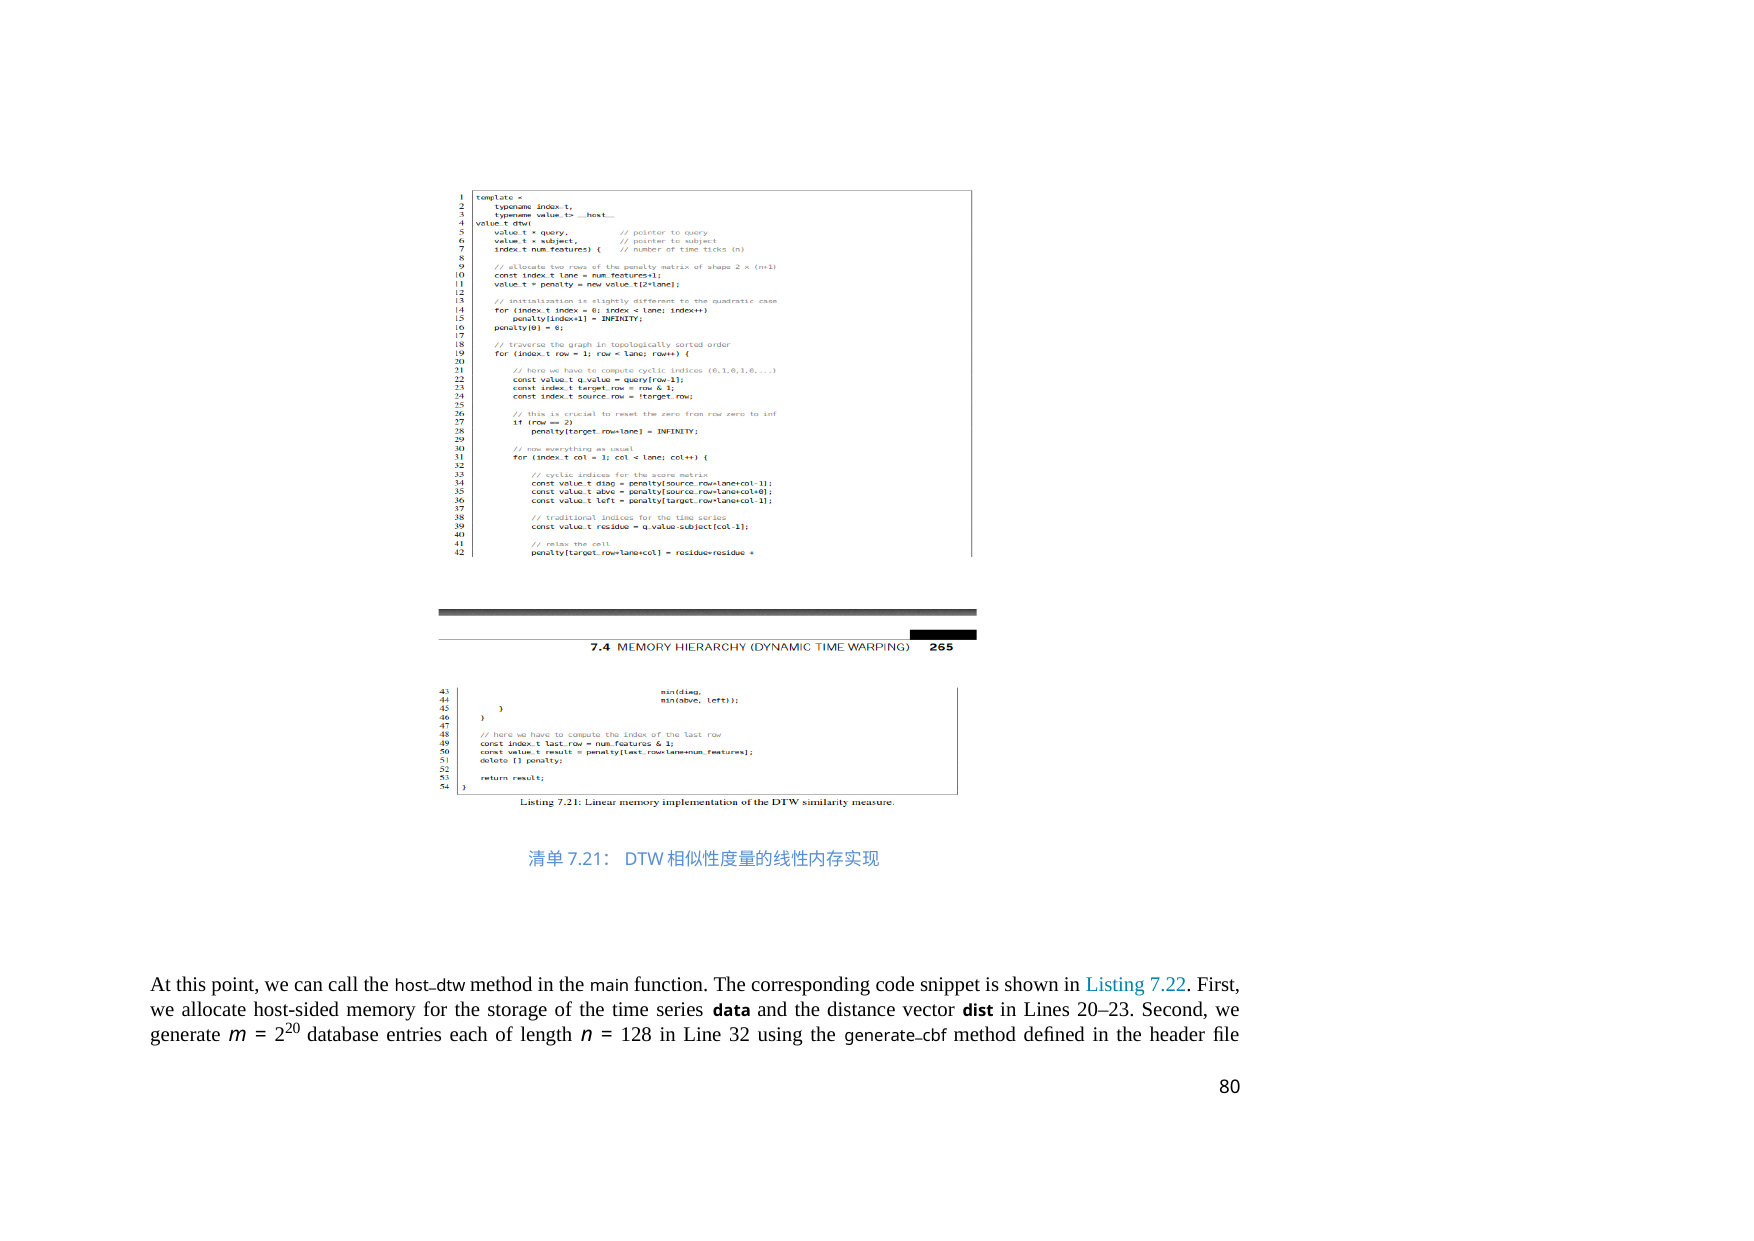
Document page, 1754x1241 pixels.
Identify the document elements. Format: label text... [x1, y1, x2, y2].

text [150, 972, 1240, 1047]
text 清单7.21： DTW相似性度量的线性内存实现 [150, 845, 1240, 871]
